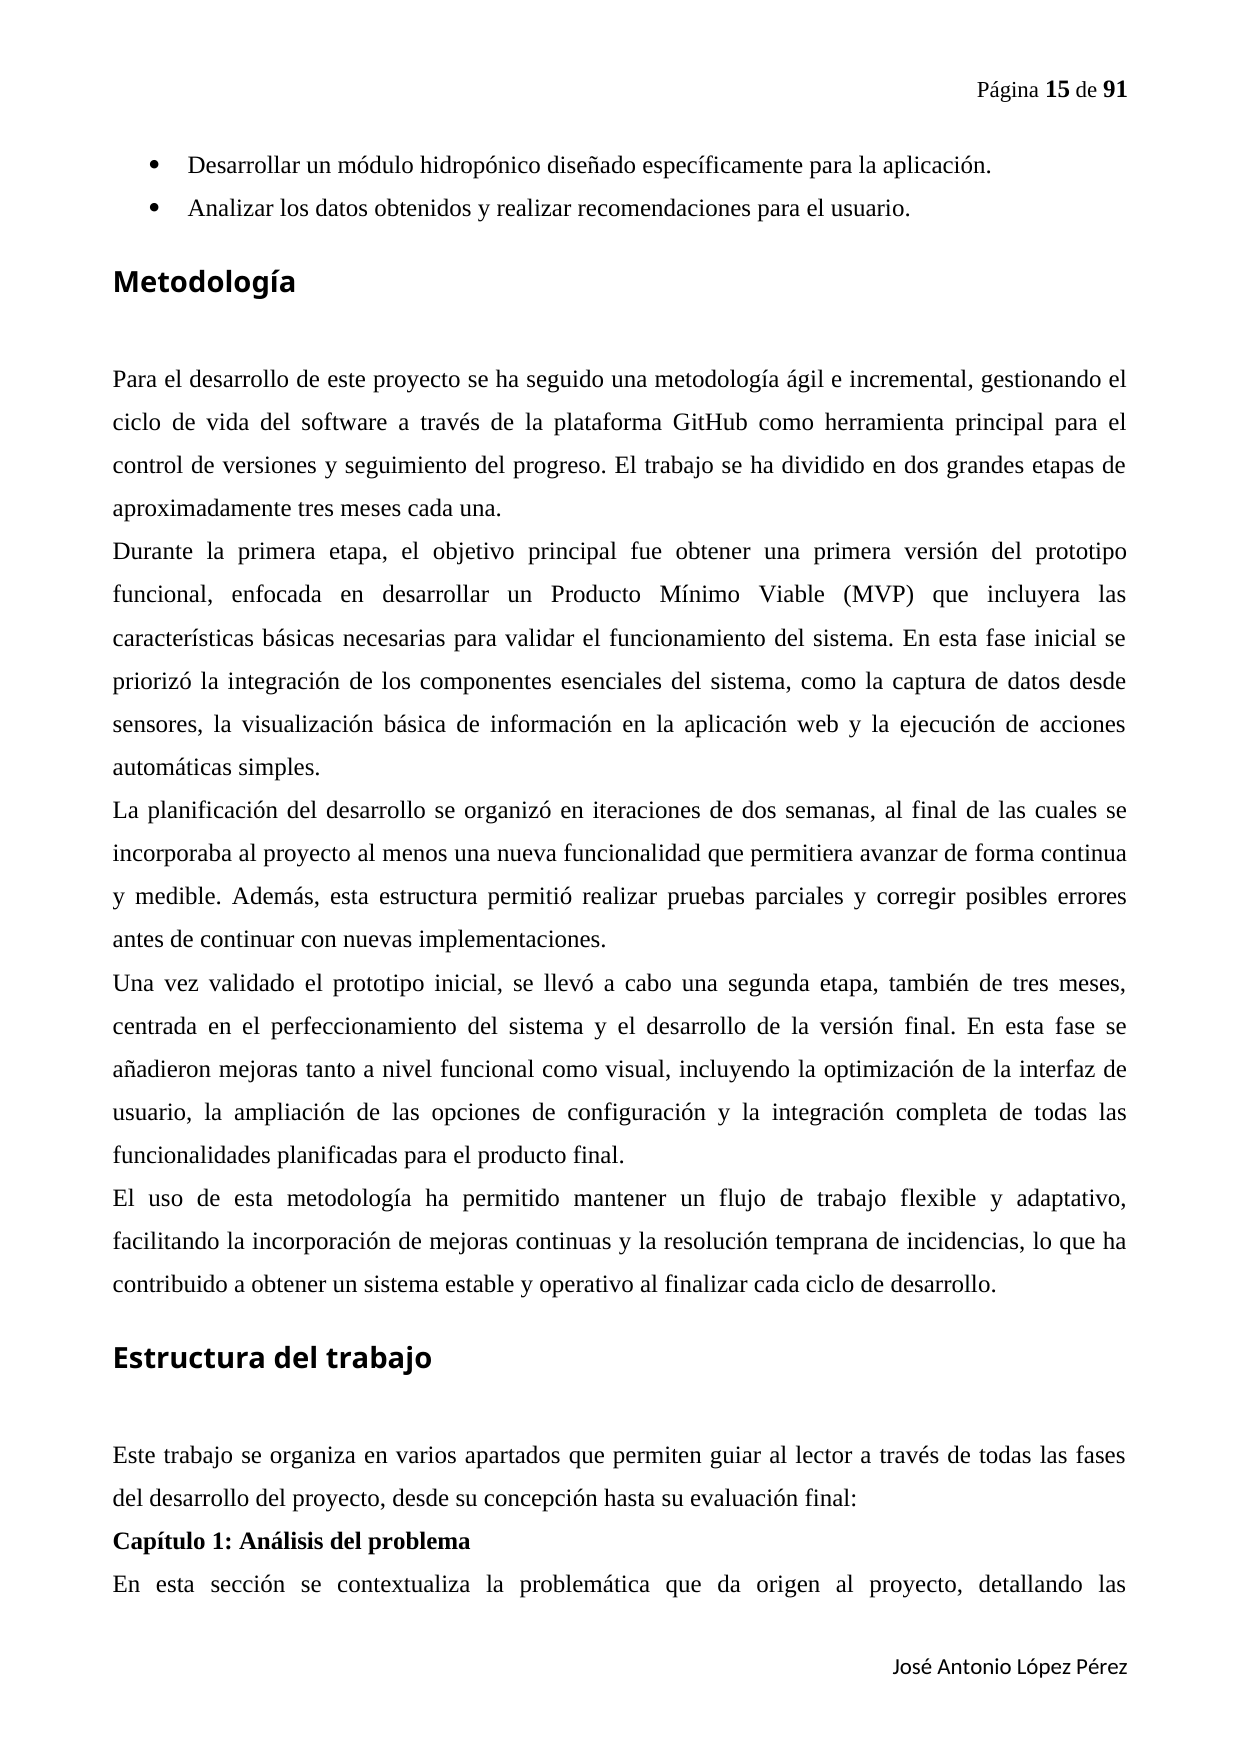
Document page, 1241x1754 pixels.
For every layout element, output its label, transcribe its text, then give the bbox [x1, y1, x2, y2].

text La planificación del desarrollo se organizó en iteraciones de dos semanas, al final de las cuales se incorporaba al proyecto al menos una nueva funcionalidad que permitiera avanzar de forma continua y medible. Además, esta estructura permitió realizar pruebas parciales y corregir posibles errores antes de continuar con nuevas implementaciones. [112, 795, 1128, 953]
text Capítulo 1: Análisis del problema [112, 1526, 1128, 1555]
subtitle Metodología [112, 261, 1128, 301]
subtitle Estructura del trabajo [112, 1338, 1128, 1377]
list Analizar los datos obtenidos y realizar recomendaciones para el usuario. [150, 193, 1128, 222]
text Una vez validado el prototipo inicial, se llevó a cabo una segunda etapa, también de tres meses, centrada en el perfeccionamiento del sistema y el desarrollo de la versión final. En esta fase se añadieron mejoras tanto a nivel funcional como visual, incluyendo la optimización de la interfaz de usuario, la ampliación de las opciones de configuración y la integración completa de todas las funcionalidades planificadas para el producto final. [112, 968, 1128, 1169]
list Desarrollar un módulo hidropónico diseñado específicamente para la aplicación. [150, 150, 1128, 179]
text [112, 1569, 1128, 1598]
text Para el desarrollo de este proyecto se ha seguido una metodología ágil e incremental, gestionando el ciclo de vida del software a través de la plataforma GitHub como herramienta principal para el control de versiones y seguimiento del progreso. El trabajo se ha dividido en dos grandes etapas de aproximadamente tres meses cada una. [112, 364, 1128, 522]
text Este trabajo se organiza en varios apartados que permiten guiar al lector a través de todas las fases del desarrollo del proyecto, desde su concepción hasta su evaluación final: [112, 1440, 1128, 1512]
text Durante la primera etapa, el objetivo principal fue obtener una primera versión del prototipo funcional, enfocada en desarrollar un Producto Mínimo Viable (MVP) que incluyera las características básicas necesarias para validar el funcionamiento del sistema. En esta fase inicial se priorizó la integración de los componentes esenciales del sistema, como la captura de datos desde sensores, la visualización básica de información en la aplicación web y la ejecución de acciones automáticas simples. [112, 536, 1128, 781]
text El uso de esta metodología ha permitido mantener un flujo de trabajo flexible y adaptativo, facilitando la incorporación de mejoras continuas y la resolución temprana de incidencias, lo que ha contribuido a obtener un sistema estable y operativo al finalizar cada ciclo de desarrollo. [112, 1183, 1128, 1298]
